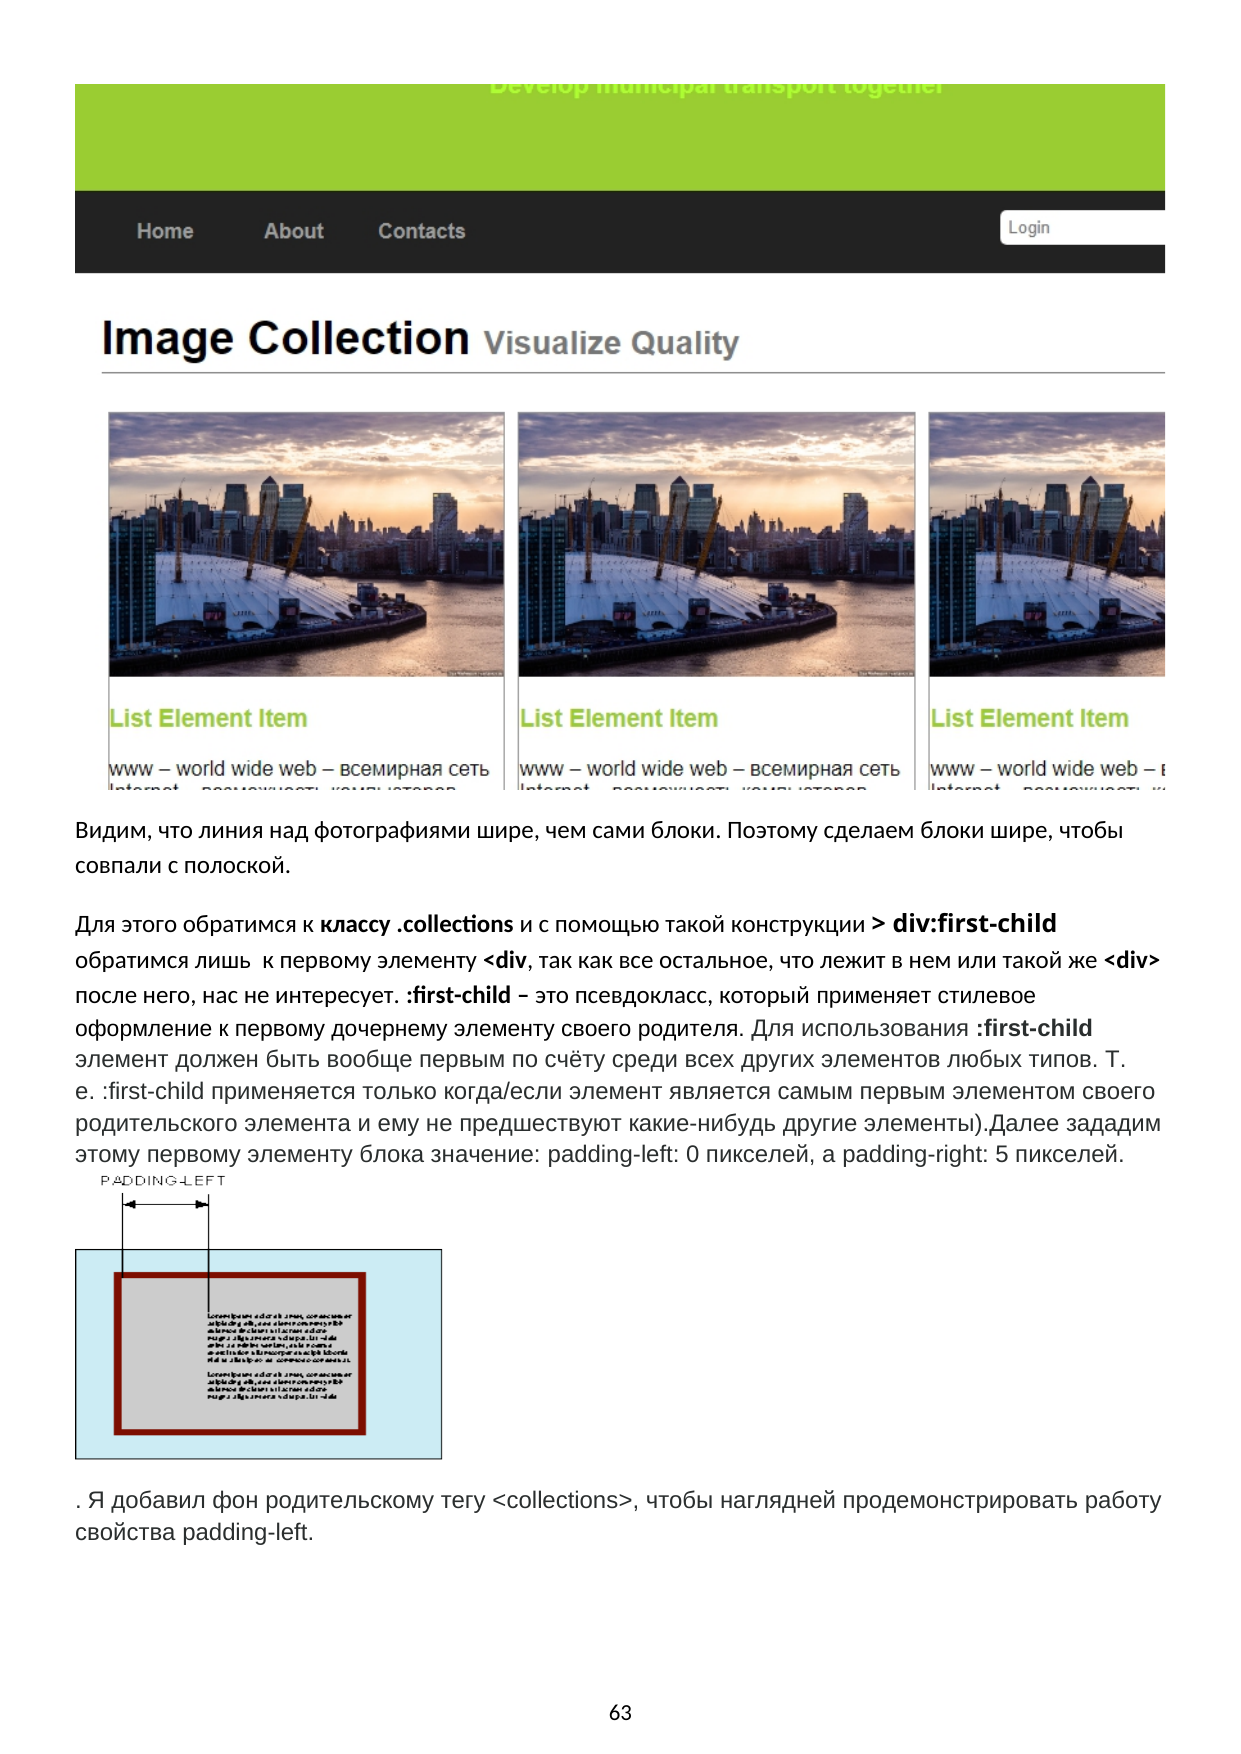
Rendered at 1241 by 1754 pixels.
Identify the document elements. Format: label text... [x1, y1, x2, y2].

text Для этого обратимся к классу .collections и с помощью такой конструкции > div:first-child обратимся лишь к первому элементу <div, так как все остальное, что лежит в нем или такой же <div> после него, нас не интересует. :first-child – это псевдокласс, который применяет стилевое оформление к первому дочернему элементу своего родителя. Для использования :first-child элемент должен быть вообще первым по счёту среди всех других элементов любых типов. Т. е. :first-child применяется только когда/если элемент является самым первым элементом своего родительского элемента и ему не предшествуют какие-нибудь другие элементы).Далее зададим этому первому элементу блока значение: padding-left: 0 пикселей, а padding-right: 5 пикселей. [75, 905, 1165, 1461]
picture [75, 84, 1166, 790]
text . Я добавил фон родительскому тегу <collections>, чтобы наглядней продемонстрировать работу свойства padding-left. [75, 1486, 1165, 1545]
text Видим, что линия над фотографиями шире, чем сами блоки. Поэтому сделаем блоки шире, чтобы совпали с полоской. [75, 814, 1165, 880]
picture [75, 1171, 443, 1461]
